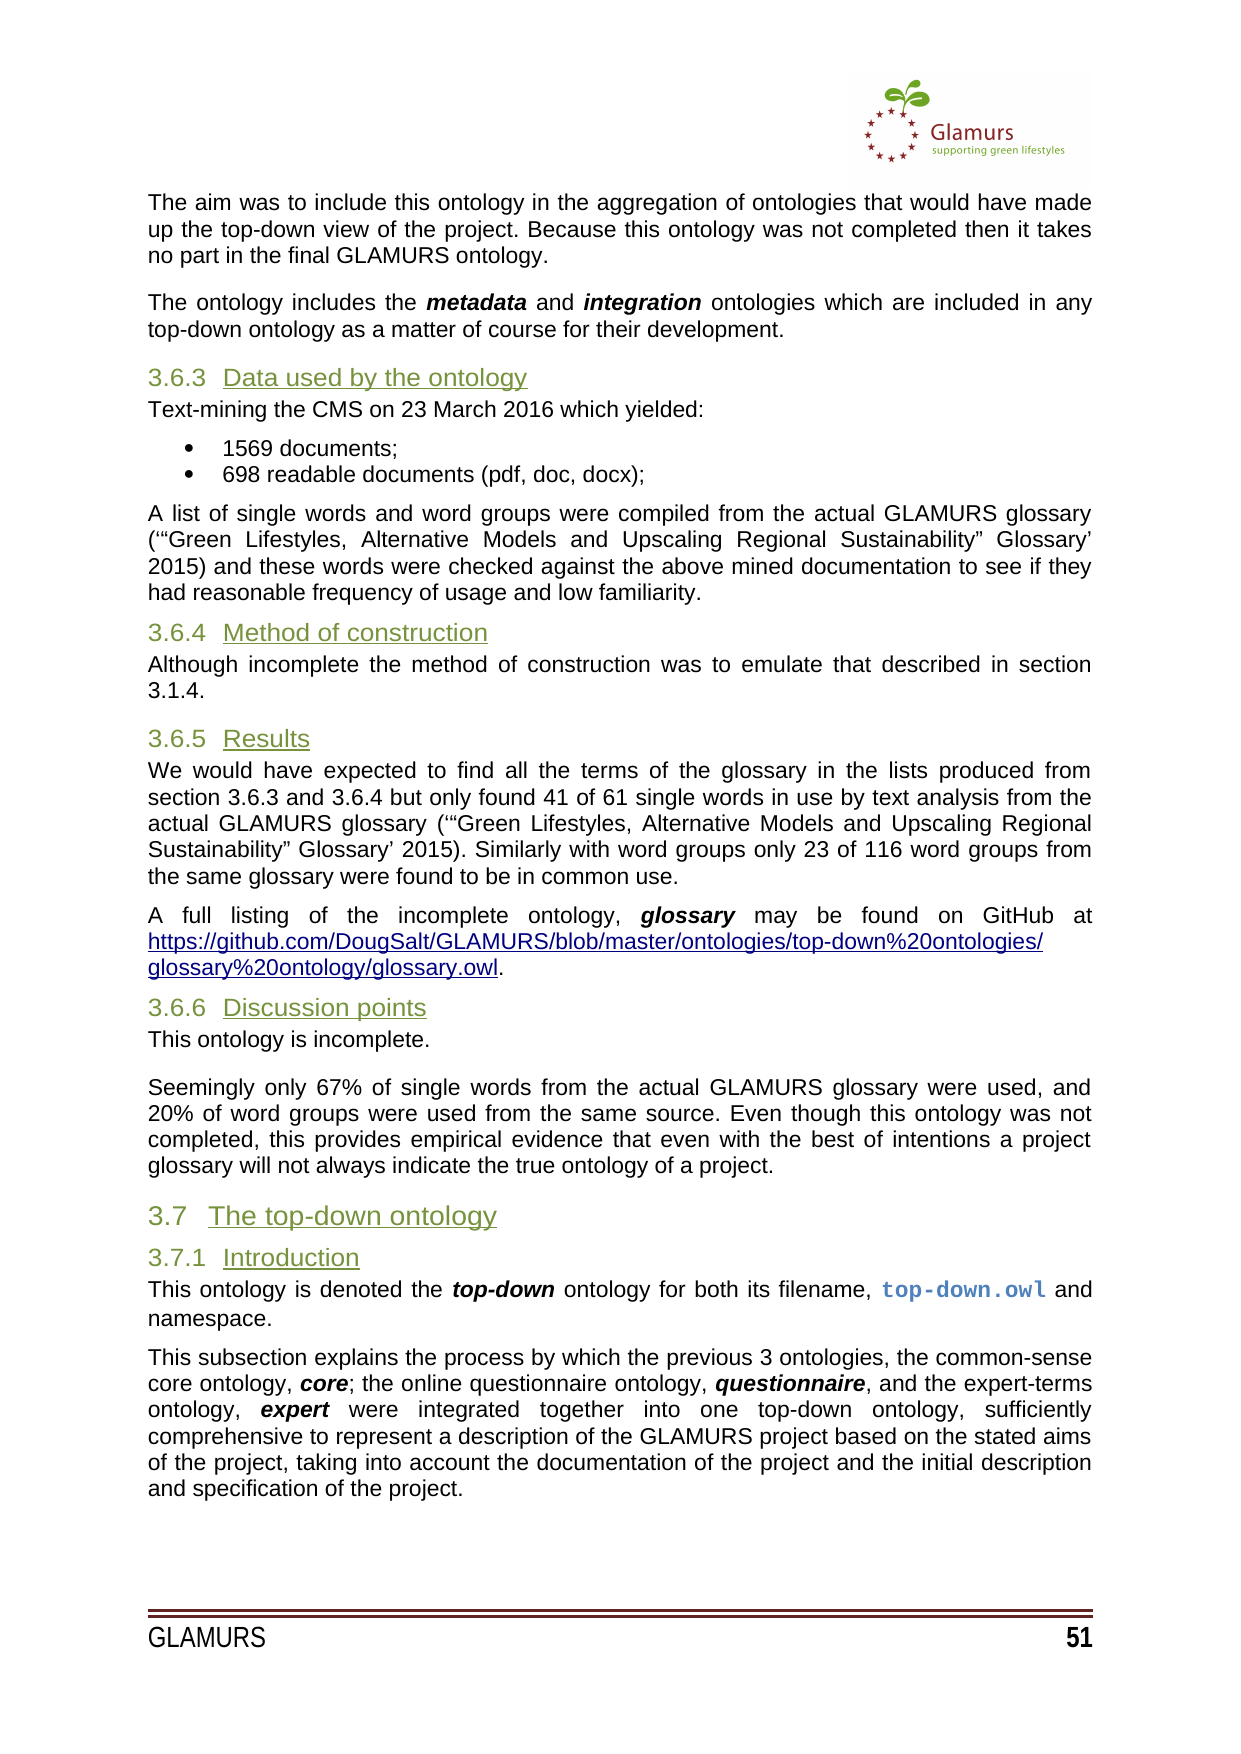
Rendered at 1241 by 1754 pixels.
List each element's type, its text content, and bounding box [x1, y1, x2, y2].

subtitle Results [148, 724, 1093, 753]
text Text-mining the CMS on 23 March 2016 which yielded: [148, 396, 1093, 422]
subtitle Introduction [148, 1243, 1093, 1272]
subtitle Method of construction [148, 618, 1093, 647]
picture [849, 73, 1093, 190]
text This ontology is incomplete. [148, 1026, 1093, 1053]
list A full listing of the incomplete ontology, glossary may be found on GitHub at https://github.com/DougSalt/GLAMURS/blob/master/ontologies/top-down%20ontologies/glossary%20ontology/glossary.owl. [148, 902, 1093, 981]
subtitle Discussion points [148, 993, 1093, 1022]
subtitle Data used by the ontology [148, 363, 1093, 392]
text This subsection explains the process by which the previous 3 ontologies, the common-sense core ontology, core; the online questionnaire ontology, questionnaire, and the expert-terms ontology, expert were integrated together into one top-down ontology, sufficiently comprehensive to represent a description of the GLAMURS project based on the stated aims of the project, taking into account the documentation of the project and the initial description and specification of the project. [148, 1344, 1093, 1502]
subtitle The top-down ontology [148, 1200, 1093, 1231]
list 698 readable documents (pdf, doc, docx); [185, 461, 1093, 487]
list Seemingly only 67% of single words from the actual GLAMURS glossary were used, and 20% of word groups were used from the same source. Even though this ontology was not completed, this provides empirical evidence that even with the best of intentions a project glossary will not always indicate the true ontology of a project. [148, 1073, 1093, 1179]
text Although incomplete the method of construction was to emulate that described in section 3.1.4. [148, 651, 1093, 703]
text A list of single words and word groups were compiled from the actual GLAMURS glossary (‘“Green Lifestyles, Alternative Models and Upscaling Regional Sustainability” Glossary’ 2015) and these words were checked against the above mined documentation to see if they had reasonable frequency of usage and low familiarity. [148, 500, 1093, 605]
text We would have expected to find all the terms of the glossary in the lists produced from section 3.6.3 and 3.6.4 but only found 41 of 61 single words in use by text analysis from the actual GLAMURS glossary (‘“Green Lifestyles, Alternative Models and Upscaling Regional Sustainability” Glossary’ 2015). Similarly with word groups only 23 of 116 word groups from the same glossary were found to be in common use. [148, 757, 1093, 889]
text The ontology includes the metadata and integration ontologies which are included in any top-down ontology as a matter of course for their development. [148, 289, 1093, 342]
text This ontology is denoted the top-down ontology for both its filename, top-down.owl and namespace. [148, 1276, 1093, 1331]
list 1569 documents; [185, 435, 1093, 461]
text The aim was to include this ontology in the aggregation of ontologies that would have made up the top-down view of the project. Because this ontology was not completed then it takes no part in the final GLAMURS ontology. [148, 189, 1093, 268]
